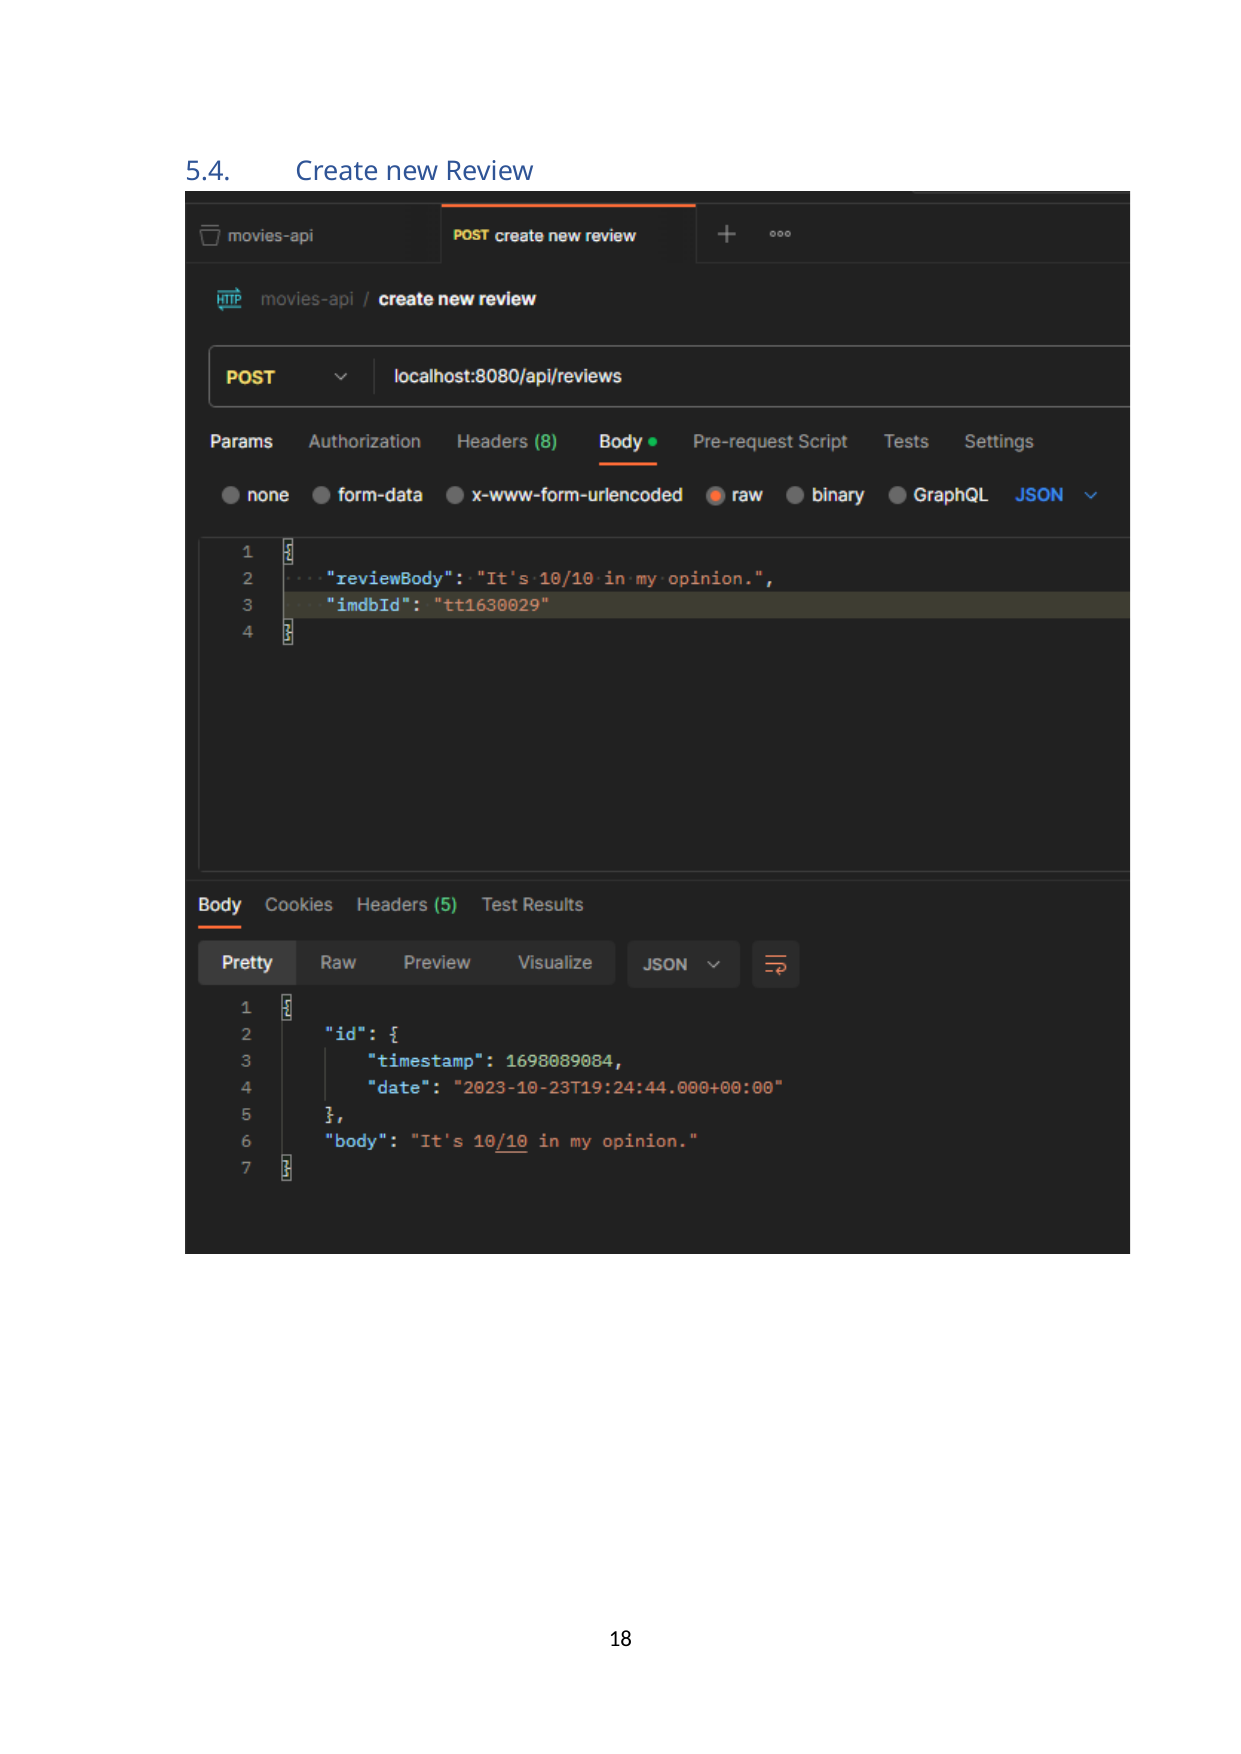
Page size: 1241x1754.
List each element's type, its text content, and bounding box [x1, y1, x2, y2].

picture [185, 191, 1130, 1254]
subtitle Create new Review [185, 152, 1093, 189]
